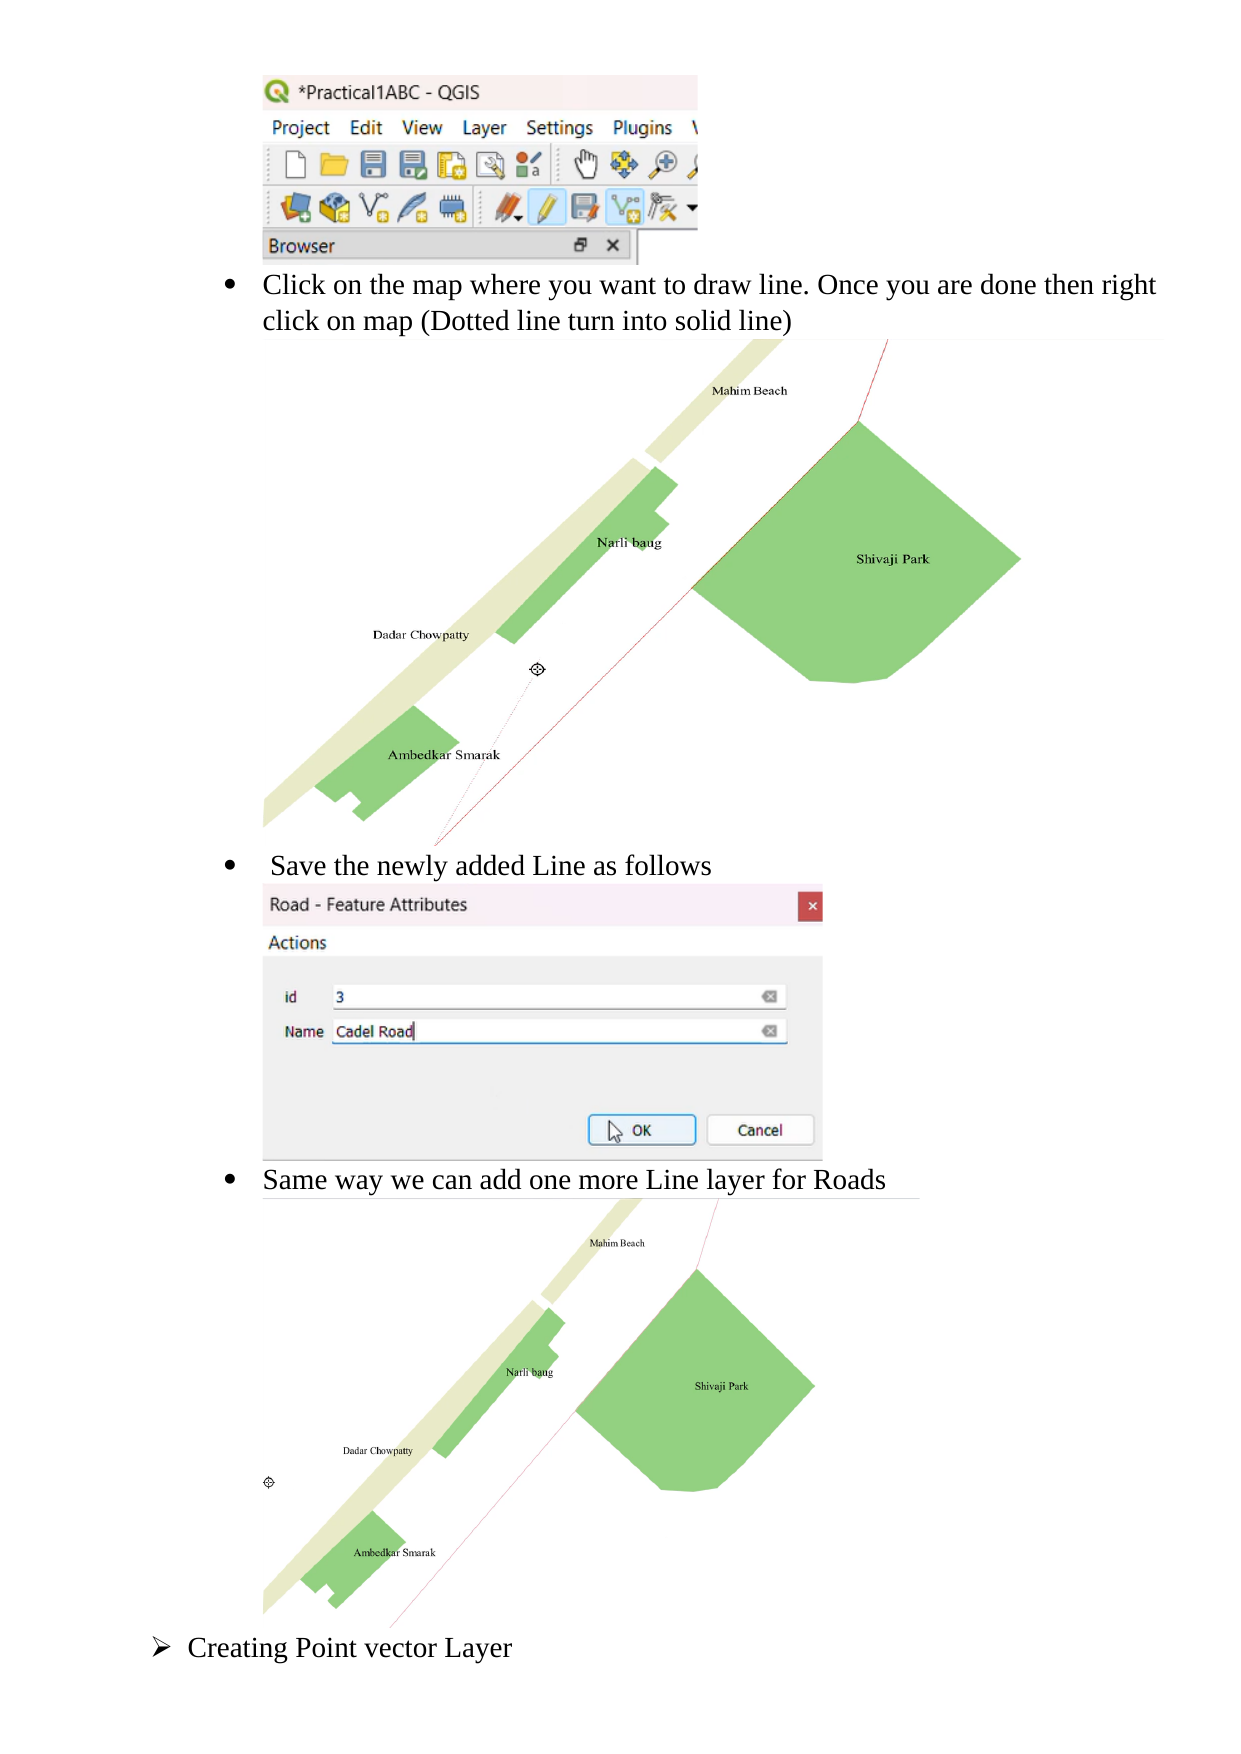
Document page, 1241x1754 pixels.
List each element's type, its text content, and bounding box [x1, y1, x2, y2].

list Save the newly added Line as follows [225, 848, 1165, 881]
picture [262, 1198, 920, 1628]
list Click on the map where you want to draw line. Once you are done then right click on map (Dotted line turn into solid line) [225, 267, 1165, 337]
picture [262, 883, 823, 1161]
list Creating Point vector Layer [150, 1630, 1165, 1663]
list Same way we can add one more Line layer for Roads [225, 1162, 1165, 1196]
picture [262, 75, 698, 265]
picture [262, 339, 1165, 846]
